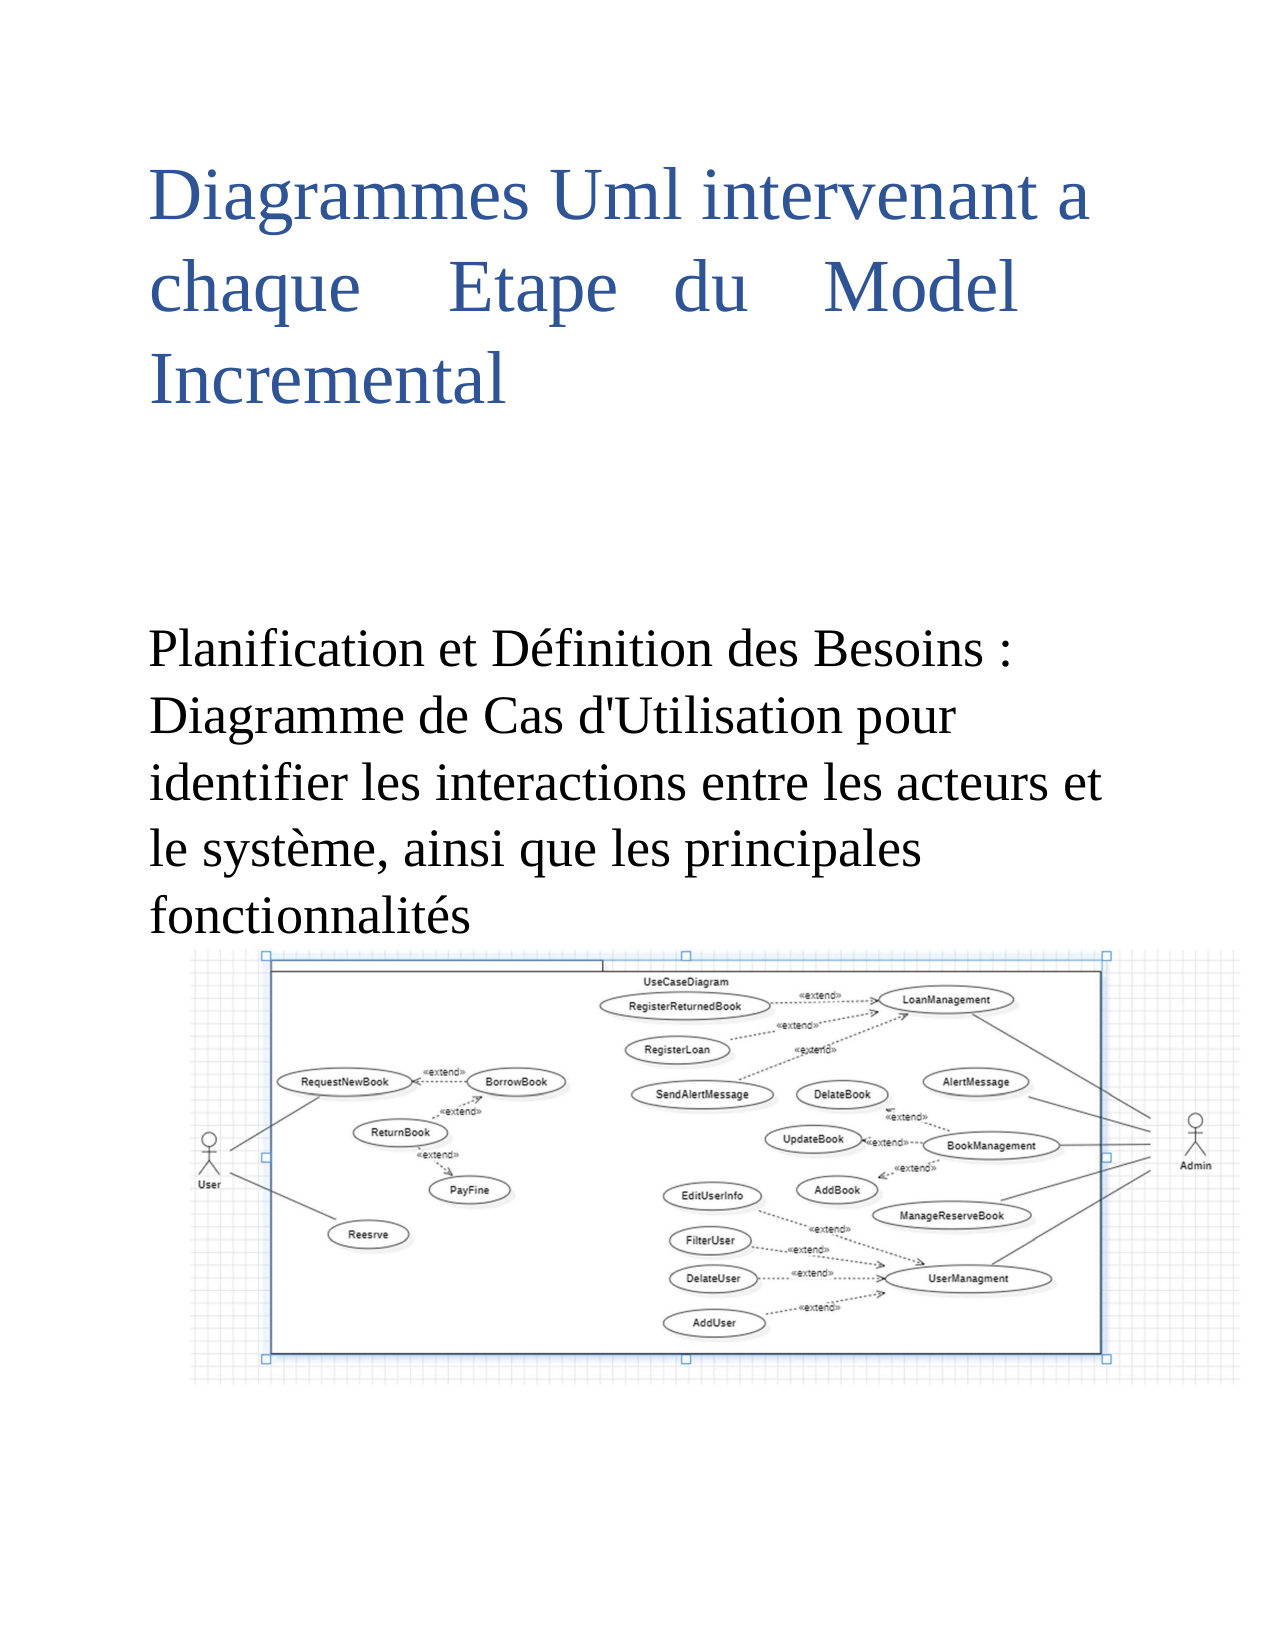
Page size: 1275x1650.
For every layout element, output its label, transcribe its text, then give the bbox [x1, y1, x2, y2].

subtitle Diagrammes Uml intervenant a chaque Etape du Model Incremental [148, 149, 1125, 419]
text Planification et Définition des Besoins : Diagramme de Cas d'Utilisation pour identifier les interactions entre les acteurs et le système, ainsi que les principales fonctionnalités [148, 616, 1124, 945]
picture [189, 949, 1241, 1385]
